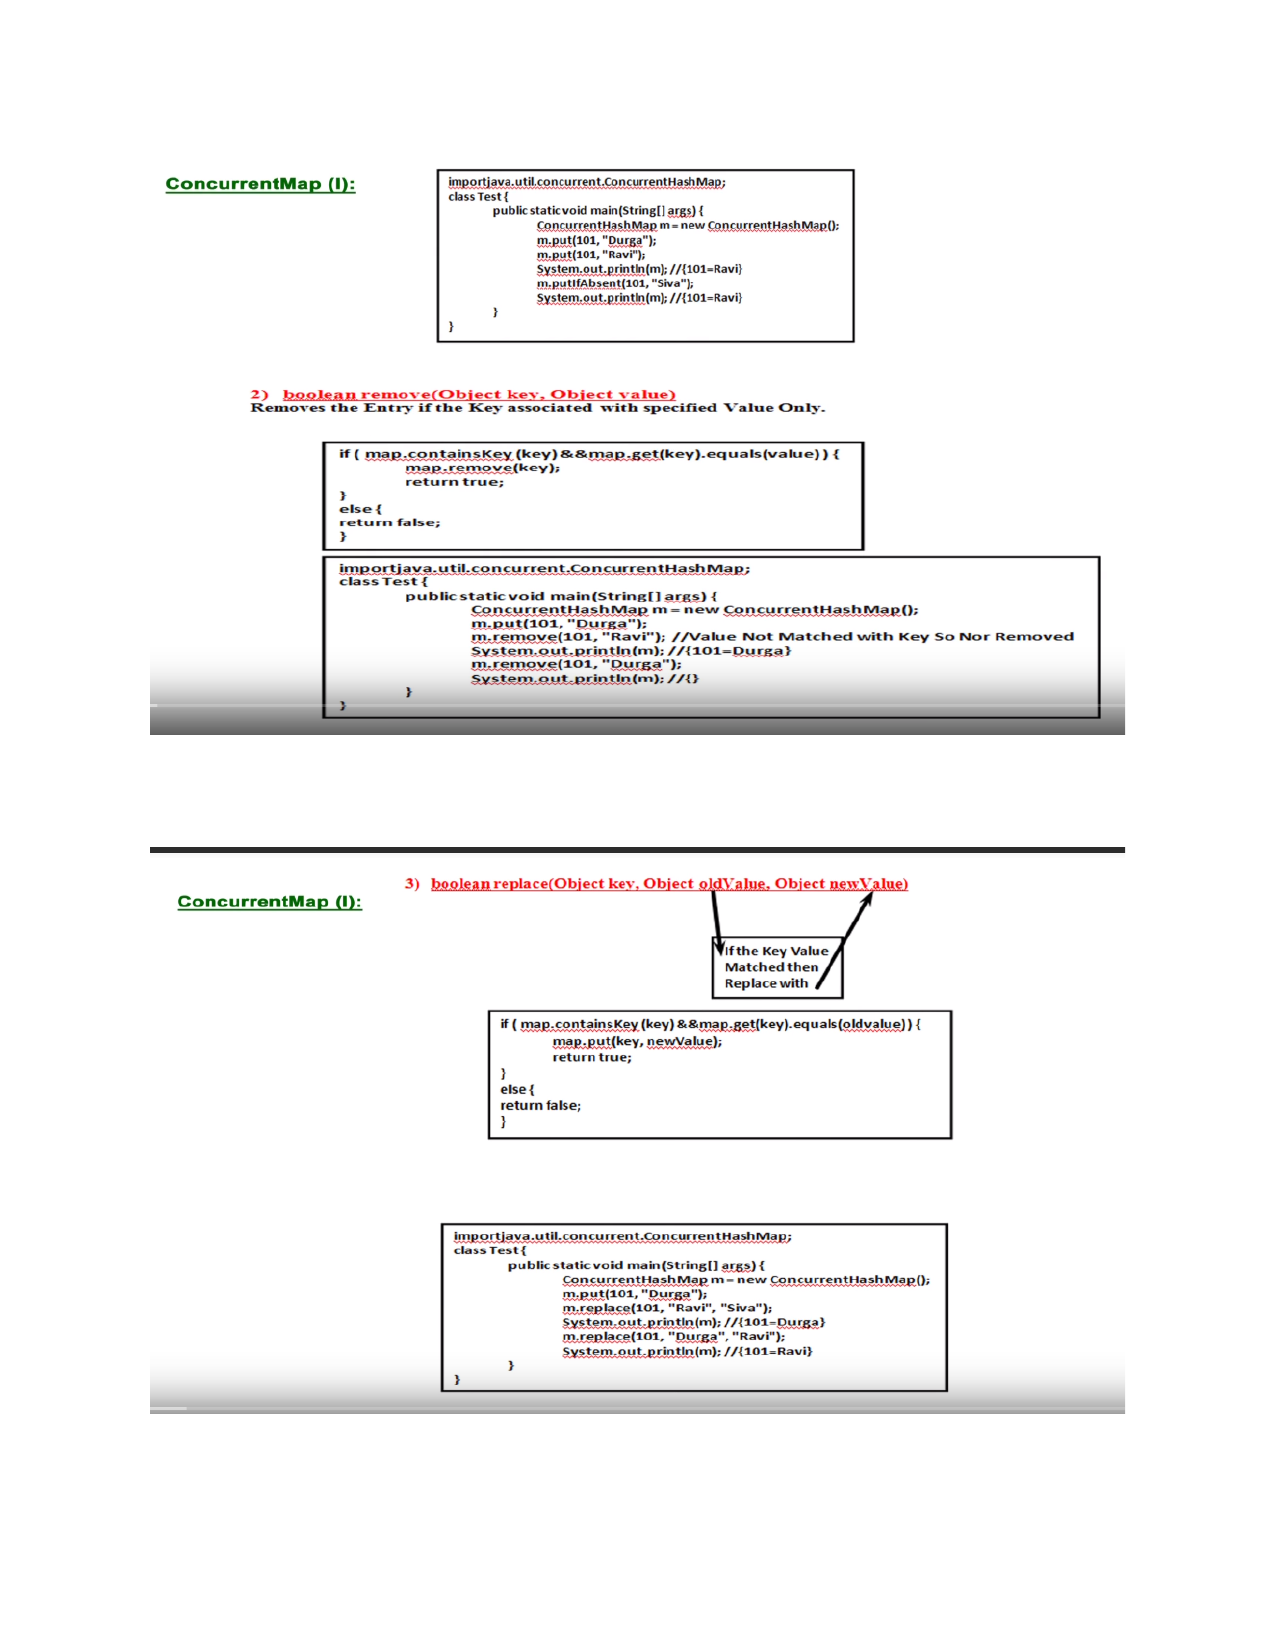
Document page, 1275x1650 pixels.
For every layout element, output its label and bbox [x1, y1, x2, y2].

picture [150, 847, 1125, 1414]
picture [150, 150, 1125, 735]
